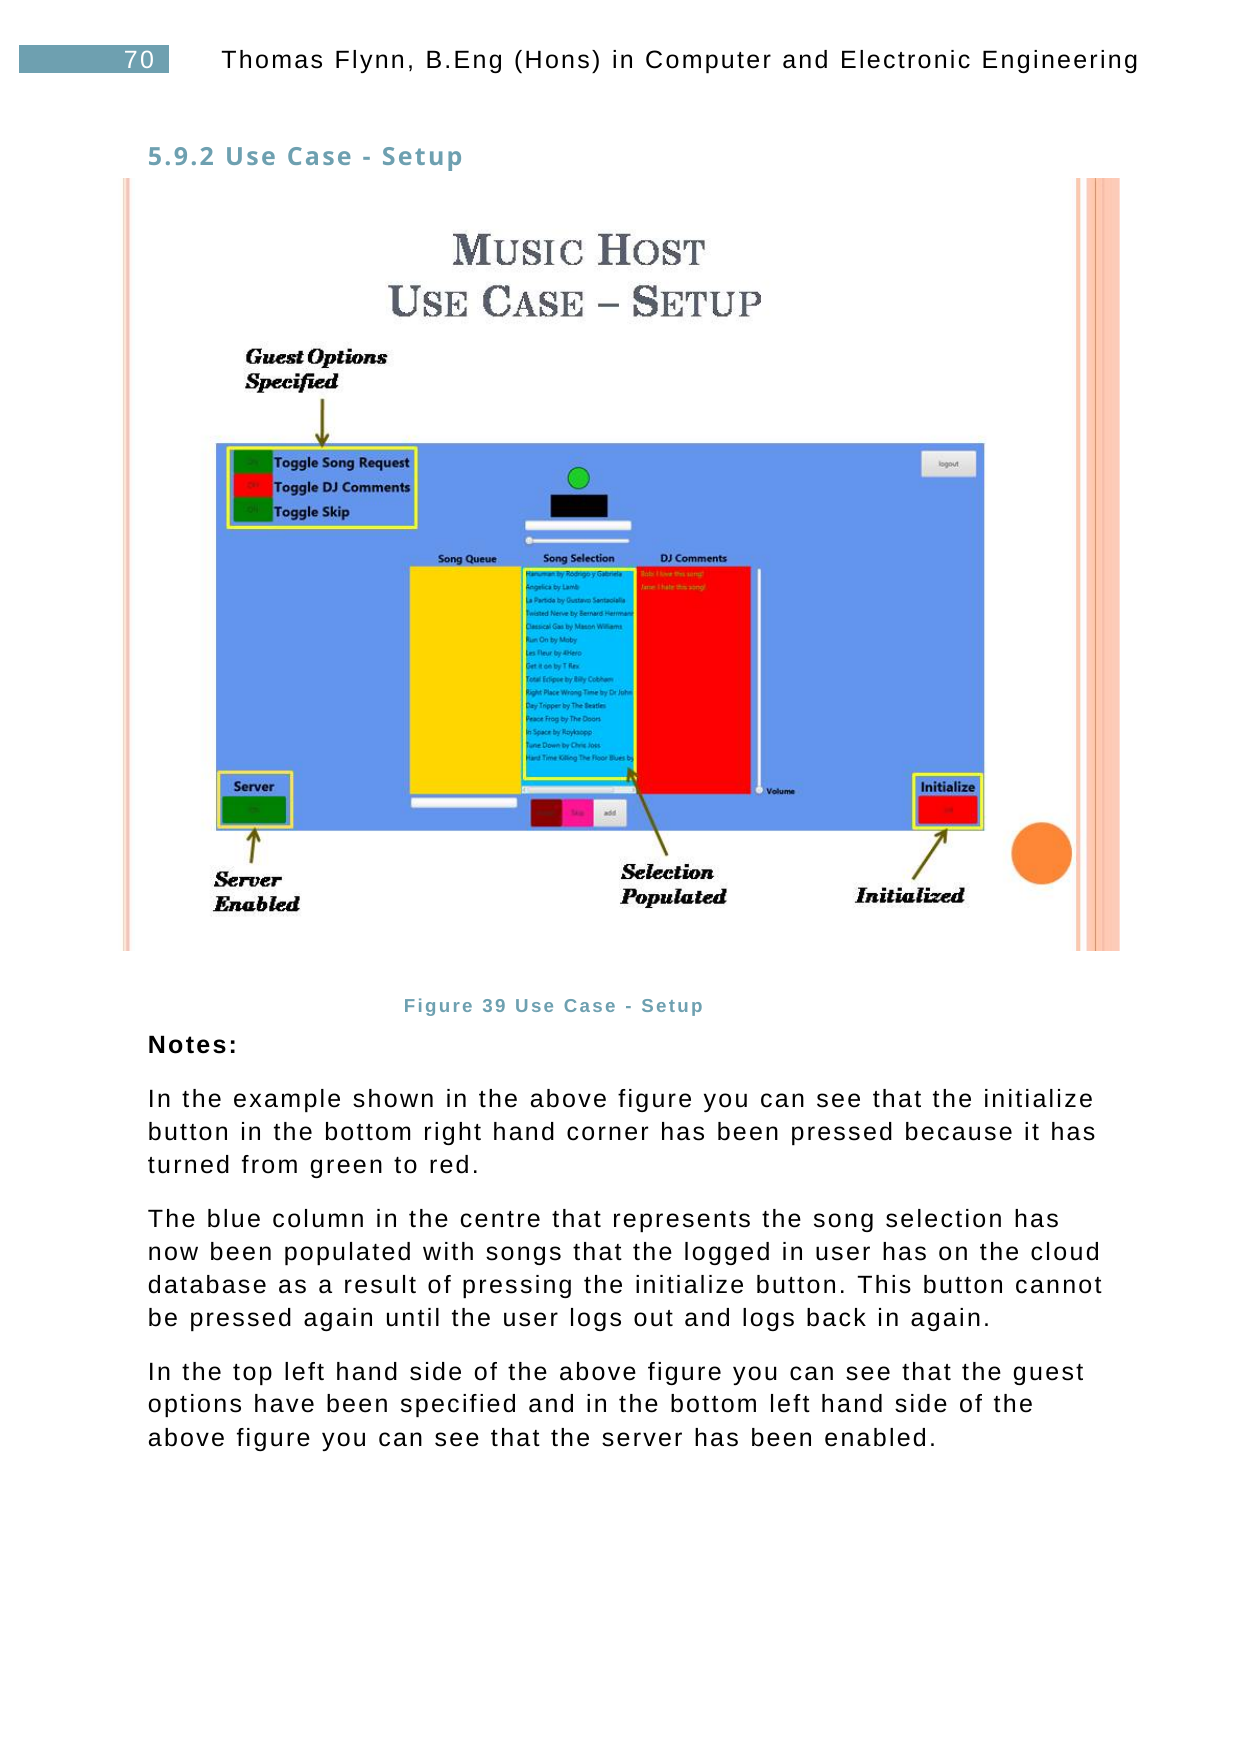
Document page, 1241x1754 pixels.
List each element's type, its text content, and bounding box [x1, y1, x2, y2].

text The blue column in the centre that represents the song selection has now been populated with songs that the logged in user has on the cloud database as a result of pressing the initialize button. This button cannot be pressed again until the user logs out and logs back in again. [148, 1203, 1122, 1331]
text Notes: [148, 1030, 1122, 1058]
text In the example shown in the above figure you can see that the initialize button in the bottom right hand corner has been pressed because it has turned from green to red. [148, 1084, 1122, 1178]
picture [118, 178, 1120, 951]
text In the top left hand side of the above figure you can see that the guest options have been specified and in the bottom left hand side of the above figure you can see that the server has been enabled. [148, 1356, 1122, 1451]
subtitle 5.9.2 Use Case - Setup [148, 139, 1122, 173]
